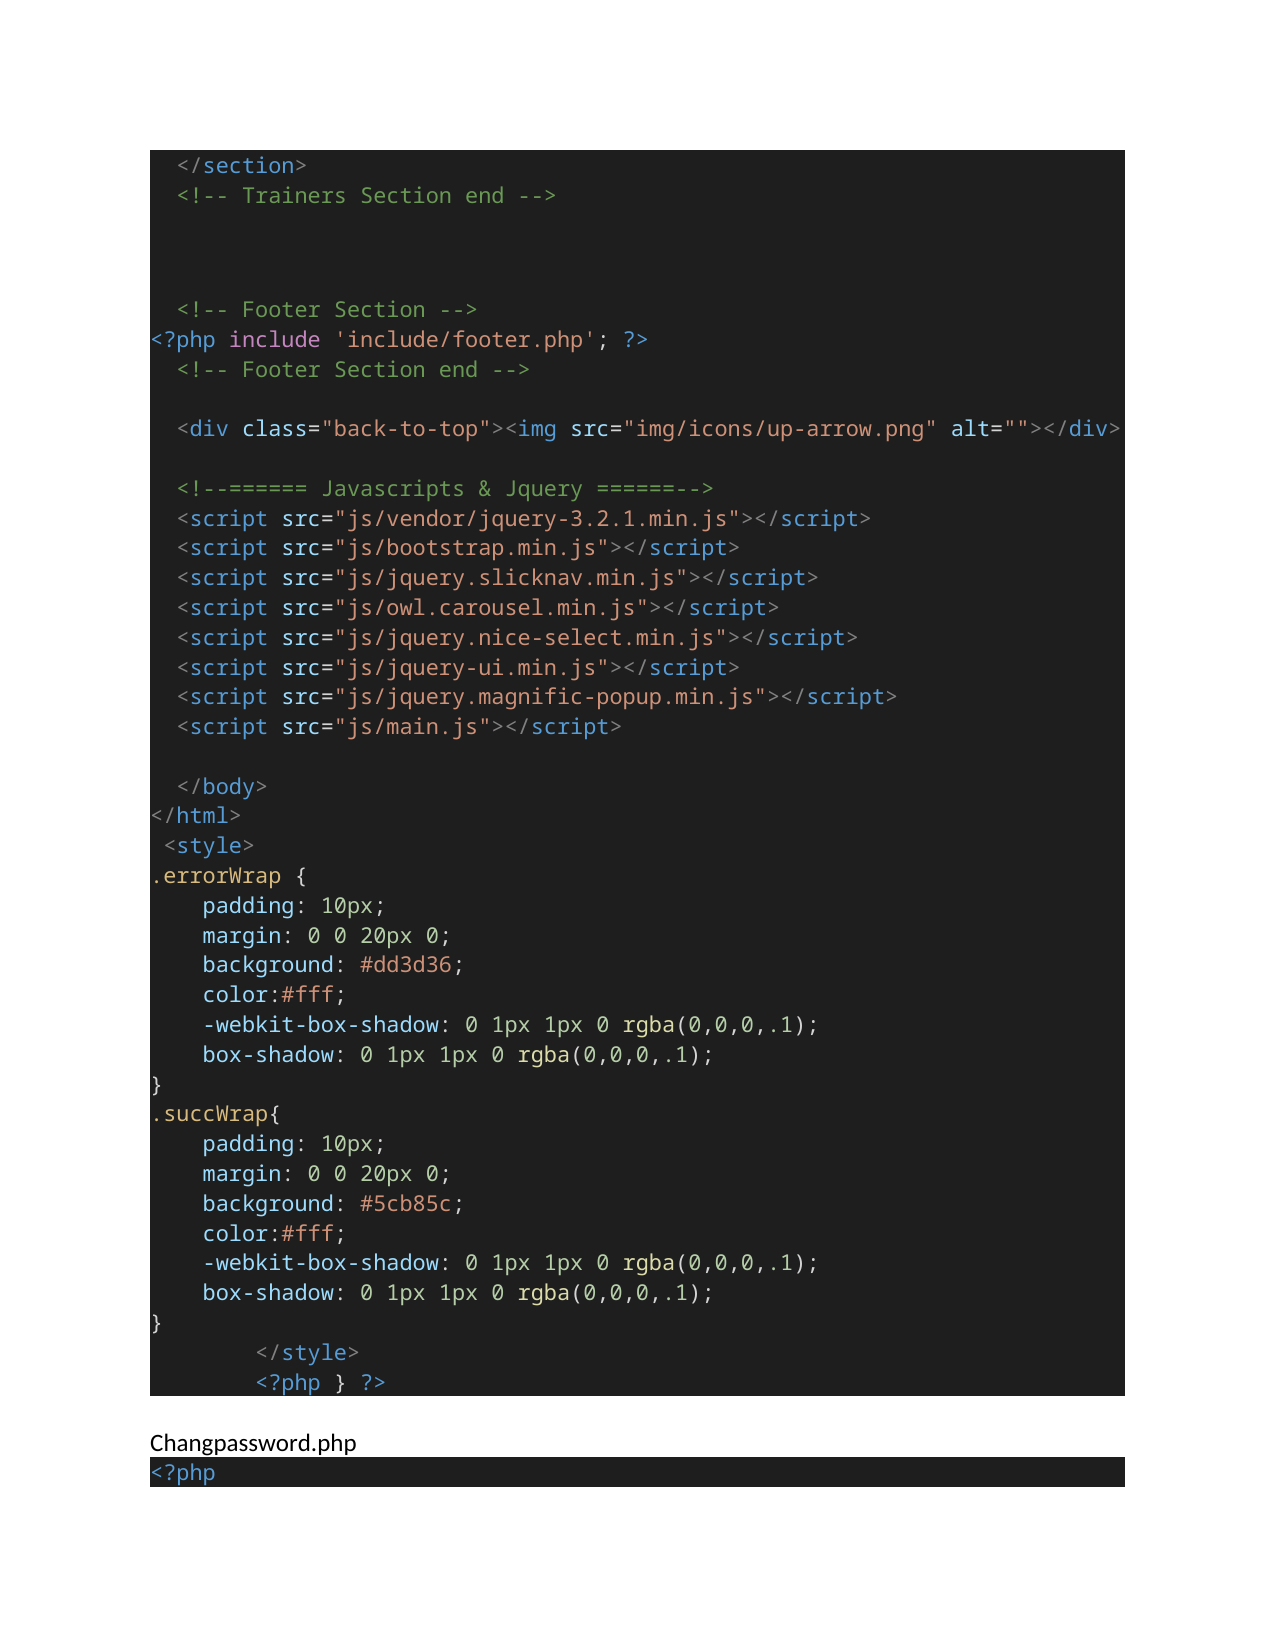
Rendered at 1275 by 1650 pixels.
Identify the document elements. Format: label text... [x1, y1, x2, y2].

text background: #5cb85c; [150, 1188, 1125, 1218]
text <style> [150, 830, 1125, 860]
text <script src="js/vendor/jquery-3.2.1.min.js"></script> [150, 503, 1125, 532]
text <!-- Footer Section --> [150, 294, 1125, 324]
text <!-- Footer Section end --> [150, 354, 1125, 383]
text <script src="js/main.js"></script> [150, 711, 1125, 741]
text color:#fff; [150, 979, 1125, 1009]
text <!--====== Javascripts & Jquery ======--> [150, 473, 1125, 503]
text <script src="js/owl.carousel.min.js"></script> [150, 592, 1125, 622]
text -webkit-box-shadow: 0 1px 1px 0 rgba(0,0,0,.1); [150, 1009, 1125, 1039]
text -webkit-box-shadow: 0 1px 1px 0 rgba(0,0,0,.1); [150, 1247, 1125, 1277]
text </style> [150, 1337, 1125, 1367]
text margin: 0 0 20px 0; [150, 1158, 1125, 1188]
text </section> [150, 150, 1125, 180]
text background: #dd3d36; [150, 949, 1125, 979]
text } [150, 1069, 1125, 1098]
text </html> [150, 801, 1125, 830]
text <!-- Trainers Section end --> [150, 180, 1125, 209]
text padding: 10px; [150, 890, 1125, 920]
text <script src="js/bootstrap.min.js"></script> [150, 532, 1125, 562]
text <script src="js/jquery.magnific-popup.min.js"></script> [150, 681, 1125, 711]
text <div class="back-to-top"><img src="img/icons/up-arrow.png" alt=""></div> [150, 413, 1125, 443]
text box-shadow: 0 1px 1px 0 rgba(0,0,0,.1); [150, 1039, 1125, 1069]
text <?php [150, 1457, 1125, 1487]
text .errorWrap { [150, 860, 1125, 890]
text <script src="js/jquery.nice-select.min.js"></script> [150, 622, 1125, 652]
text box-shadow: 0 1px 1px 0 rgba(0,0,0,.1); [150, 1277, 1125, 1307]
text </body> [150, 771, 1125, 801]
text padding: 10px; [150, 1128, 1125, 1158]
text <?php } ?> [150, 1367, 1125, 1396]
text <script src="js/jquery.slicknav.min.js"></script> [150, 562, 1125, 592]
text <script src="js/jquery-ui.min.js"></script> [150, 652, 1125, 681]
text Changpassword.php [150, 1427, 1125, 1457]
text } [150, 1307, 1125, 1337]
text .succWrap{ [150, 1098, 1125, 1128]
text color:#fff; [150, 1218, 1125, 1247]
text <?php include 'include/footer.php'; ?> [150, 324, 1125, 354]
text margin: 0 0 20px 0; [150, 920, 1125, 949]
